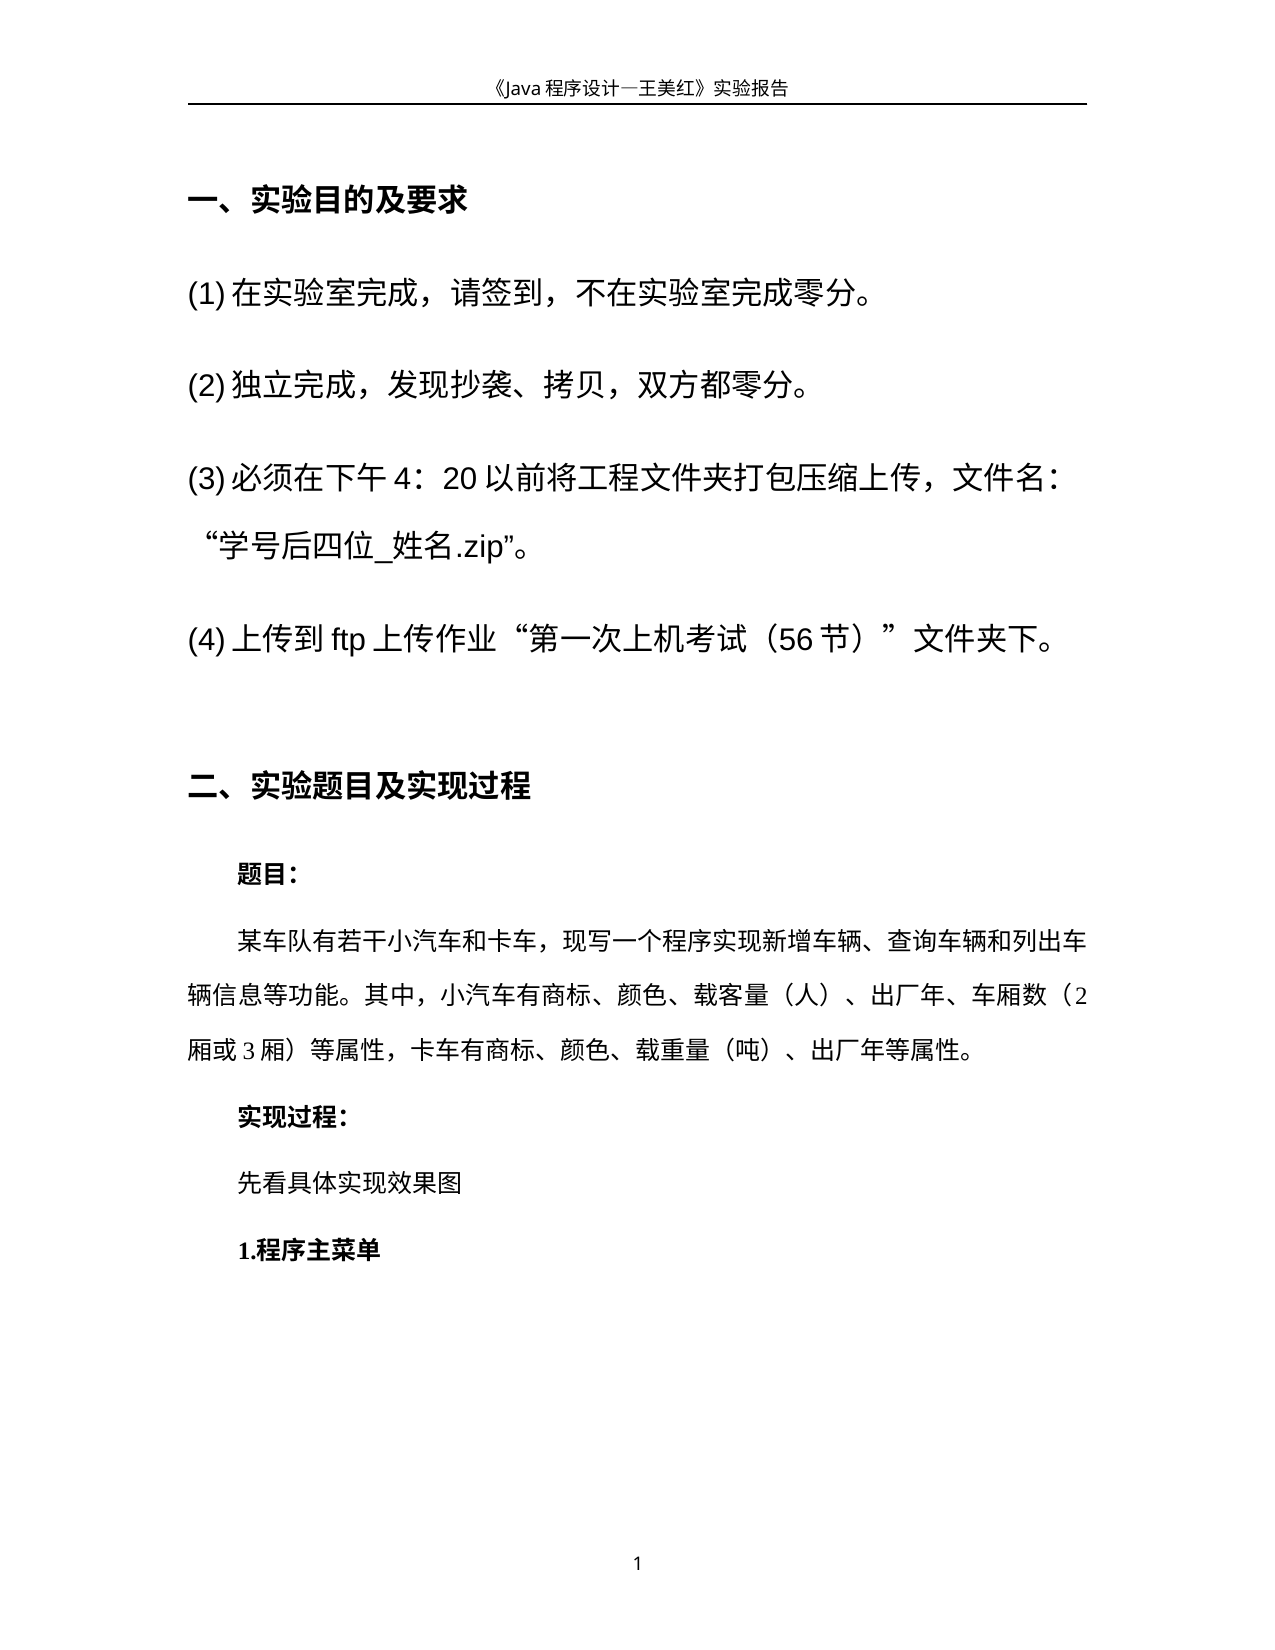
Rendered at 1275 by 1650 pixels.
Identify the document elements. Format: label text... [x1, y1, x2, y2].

text 某车队有若干小汽车和卡车，现写一个程序实现新增车辆、查询车辆和列出车辆信息等功能。其中，小汽车有商标、颜色、载客量（人）、出厂年、车厢数（2厢或3厢）等属性，卡车有商标、颜色、载重量（吨）、出厂年等属性。 [187, 921, 1087, 1066]
list 独立完成，发现抄袭、拷贝，双方都零分。 [187, 361, 1087, 406]
list 必须在下午4：20以前将工程文件夹打包压缩上传，文件名：“学号后四位_姓名.zip”。 [187, 453, 1087, 566]
list 上传到ftp上传作业“第一次上机考试（56节）”文件夹下。 [187, 614, 1087, 659]
text 题目： [187, 854, 1087, 891]
text 实现过程： [187, 1097, 1087, 1133]
text 1.程序主菜单 [187, 1231, 1087, 1267]
text 二、实验题目及实现过程 [187, 762, 1087, 807]
text 先看具体实现效果图 [187, 1164, 1087, 1200]
list 实验目的及要求 [187, 175, 1087, 220]
list 在实验室完成，请签到，不在实验室完成零分。 [187, 268, 1087, 313]
